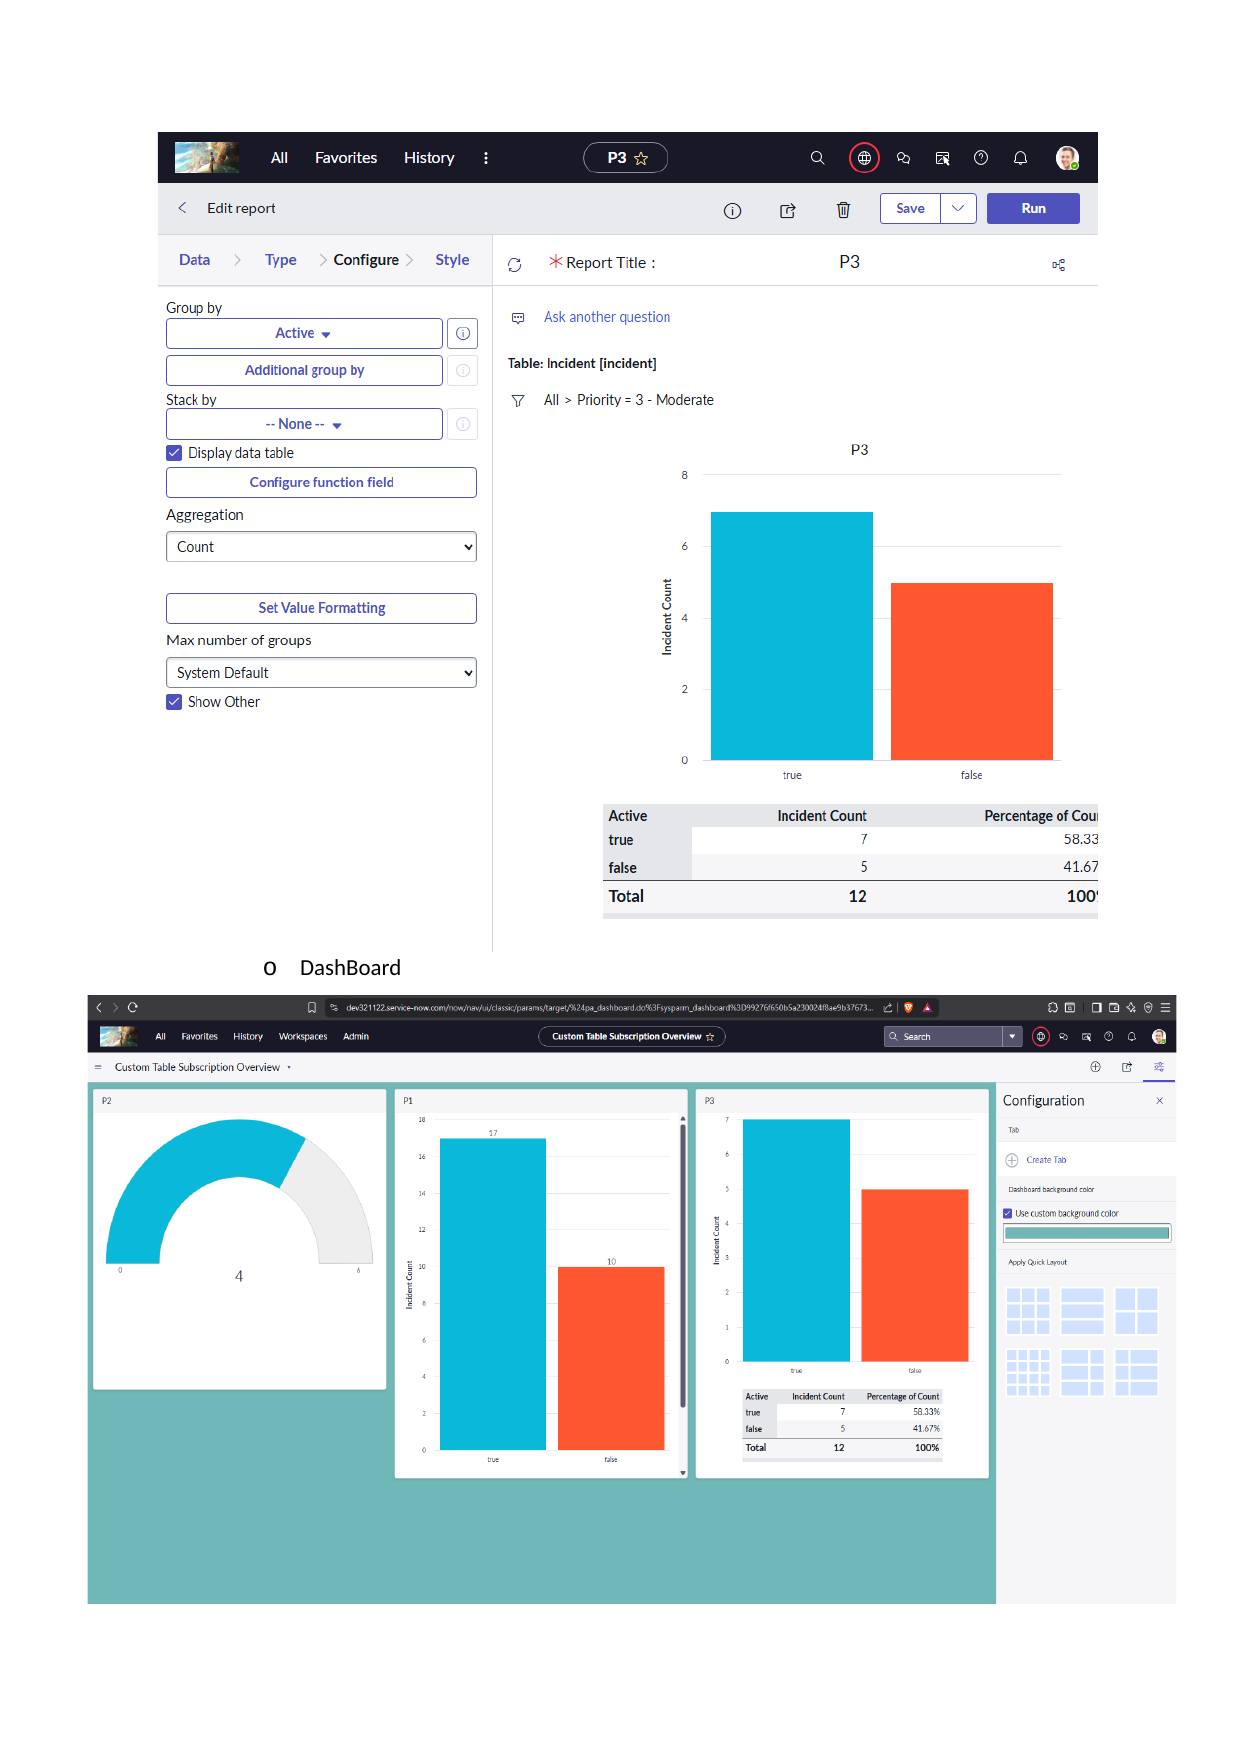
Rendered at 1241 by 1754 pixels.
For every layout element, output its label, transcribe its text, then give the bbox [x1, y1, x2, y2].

list DashBoard [262, 952, 1090, 983]
picture [87, 995, 1177, 1604]
picture [157, 132, 1098, 952]
